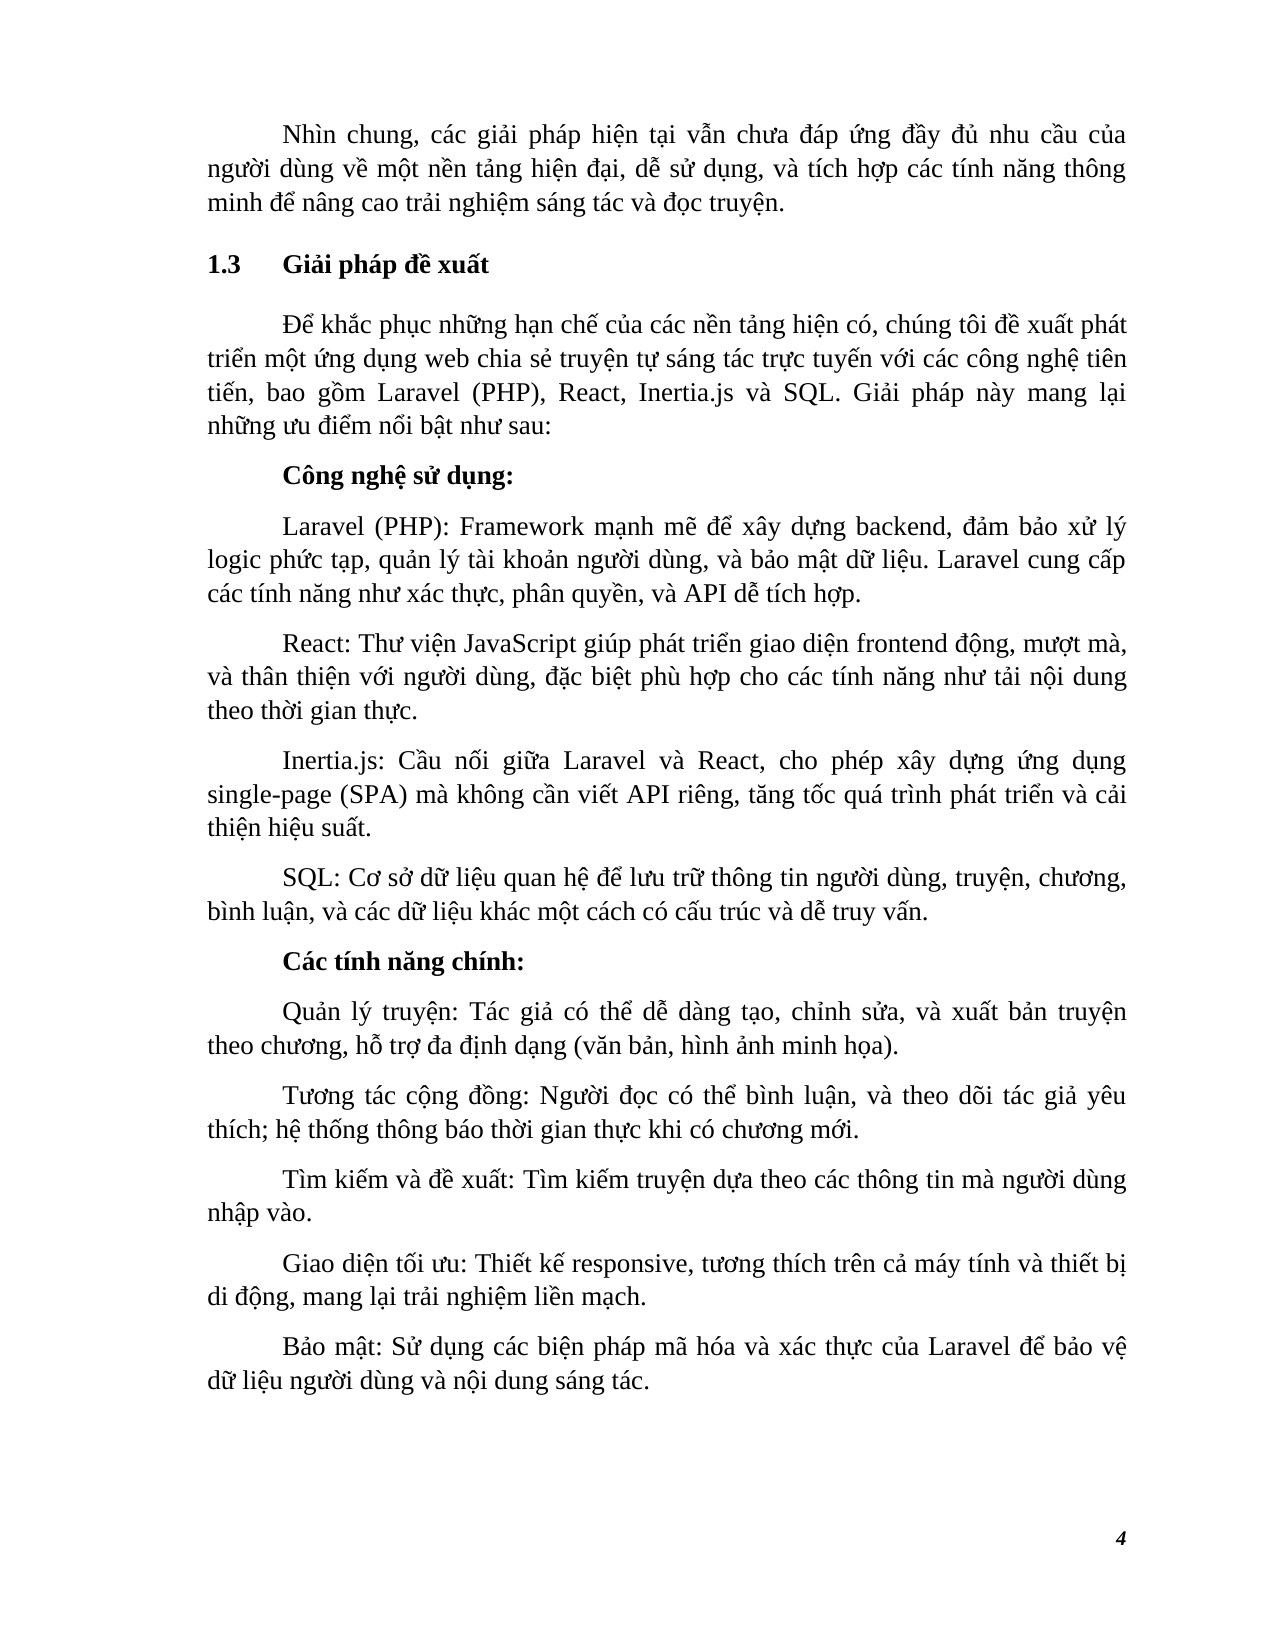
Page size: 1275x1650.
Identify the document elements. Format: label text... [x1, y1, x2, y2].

text Laravel (PHP): Framework mạnh mẽ để xây dựng backend, đảm bảo xử lý logic phức tạp, quản lý tài khoản người dùng, và bảo mật dữ liệu. Laravel cung cấp các tính năng như xác thực, phân quyền, và API dễ tích hợp. [207, 510, 1128, 608]
text Công nghệ sử dụng: [207, 459, 1128, 491]
text Inertia.js: Cầu nối giữa Laravel và React, cho phép xây dựng ứng dụng single-page (SPA) mà không cần viết API riêng, tăng tốc quá trình phát triển và cải thiện hiệu suất. [207, 744, 1128, 842]
text React: Thư viện JavaScript giúp phát triển giao diện frontend động, mượt mà, và thân thiện với người dùng, đặc biệt phù hợp cho các tính năng như tải nội dung theo thời gian thực. [207, 627, 1128, 725]
text Quản lý truyện: Tác giả có thể dễ dàng tạo, chỉnh sửa, và xuất bản truyện theo chương, hỗ trợ đa định dạng (văn bản, hình ảnh minh họa). [207, 996, 1128, 1060]
text Tương tác cộng đồng: Người đọc có thể bình luận, và theo dõi tác giả yêu thích; hệ thống thông báo thời gian thực khi có chương mới. [207, 1079, 1128, 1144]
text SQL: Cơ sở dữ liệu quan hệ để lưu trữ thông tin người dùng, truyện, chương, bình luận, và các dữ liệu khác một cách có cấu trúc và dễ truy vấn. [207, 862, 1128, 926]
text Nhìn chung, các giải pháp hiện tại vẫn chưa đáp ứng đầy đủ nhu cầu của người dùng về một nền tảng hiện đại, dễ sử dụng, và tích hợp các tính năng thông minh để nâng cao trải nghiệm sáng tác và đọc truyện. [207, 118, 1128, 217]
text Các tính năng chính: [207, 945, 1128, 976]
text Bảo mật: Sử dụng các biện pháp mã hóa và xác thực của Laravel để bảo vệ dữ liệu người dùng và nội dung sáng tác. [207, 1331, 1128, 1395]
text Tìm kiếm và đề xuất: Tìm kiếm truyện dựa theo các thông tin mà người dùng nhập vào. [207, 1163, 1128, 1228]
subtitle Giải pháp đề xuất [207, 248, 1128, 279]
text Để khắc phục những hạn chế của các nền tảng hiện có, chúng tôi đề xuất phát triển một ứng dụng web chia sẻ truyện tự sáng tác trực tuyến với các công nghệ tiên tiến, bao gồm Laravel (PHP), React, Inertia.js và SQL. Giải pháp này mang lại những ưu điểm nổi bật như sau: [207, 309, 1128, 440]
text Giao diện tối ưu: Thiết kế responsive, tương thích trên cả máy tính và thiết bị di động, mang lại trải nghiệm liền mạch. [207, 1247, 1128, 1311]
